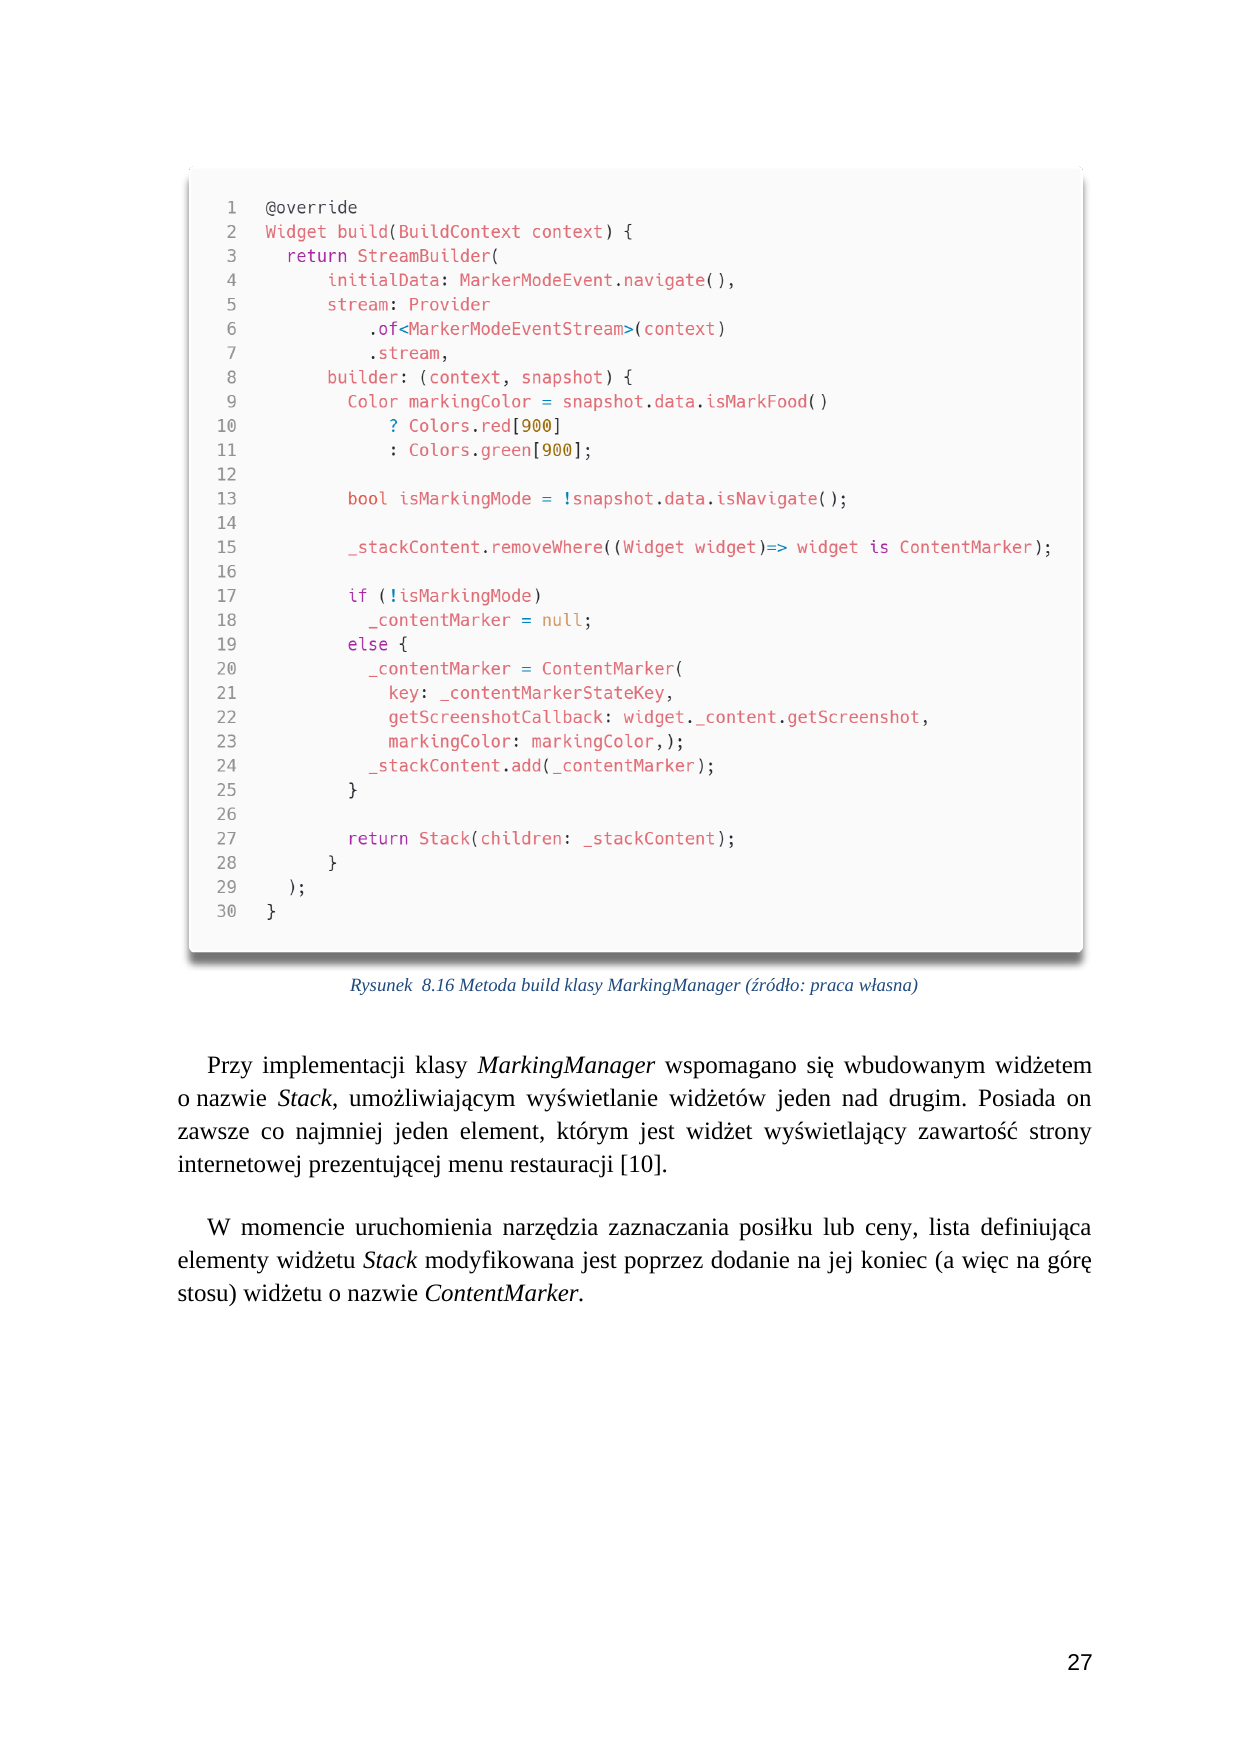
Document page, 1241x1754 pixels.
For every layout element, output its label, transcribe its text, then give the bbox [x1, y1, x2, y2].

text Przy implementacji klasy MarkingManager wspomagano się wbudowanym widżetem o nazwie Stack, umożliwiającym wyświetlanie widżetów jeden nad drugim. Posiada on zawsze co najmniej jeden element, którym jest widżet wyświetlający zawartość strony internetowej prezentującej menu restauracji [10]. [177, 1050, 1092, 1177]
picture [177, 147, 1093, 971]
text W momencie uruchomienia narzędzia zaznaczania posiłku lub ceny, lista definiująca elementy widżetu Stack modyfikowana jest poprzez dodanie na jej koniec (a więc na górę stosu) widżetu o nazwie ContentMarker. [177, 1212, 1092, 1307]
